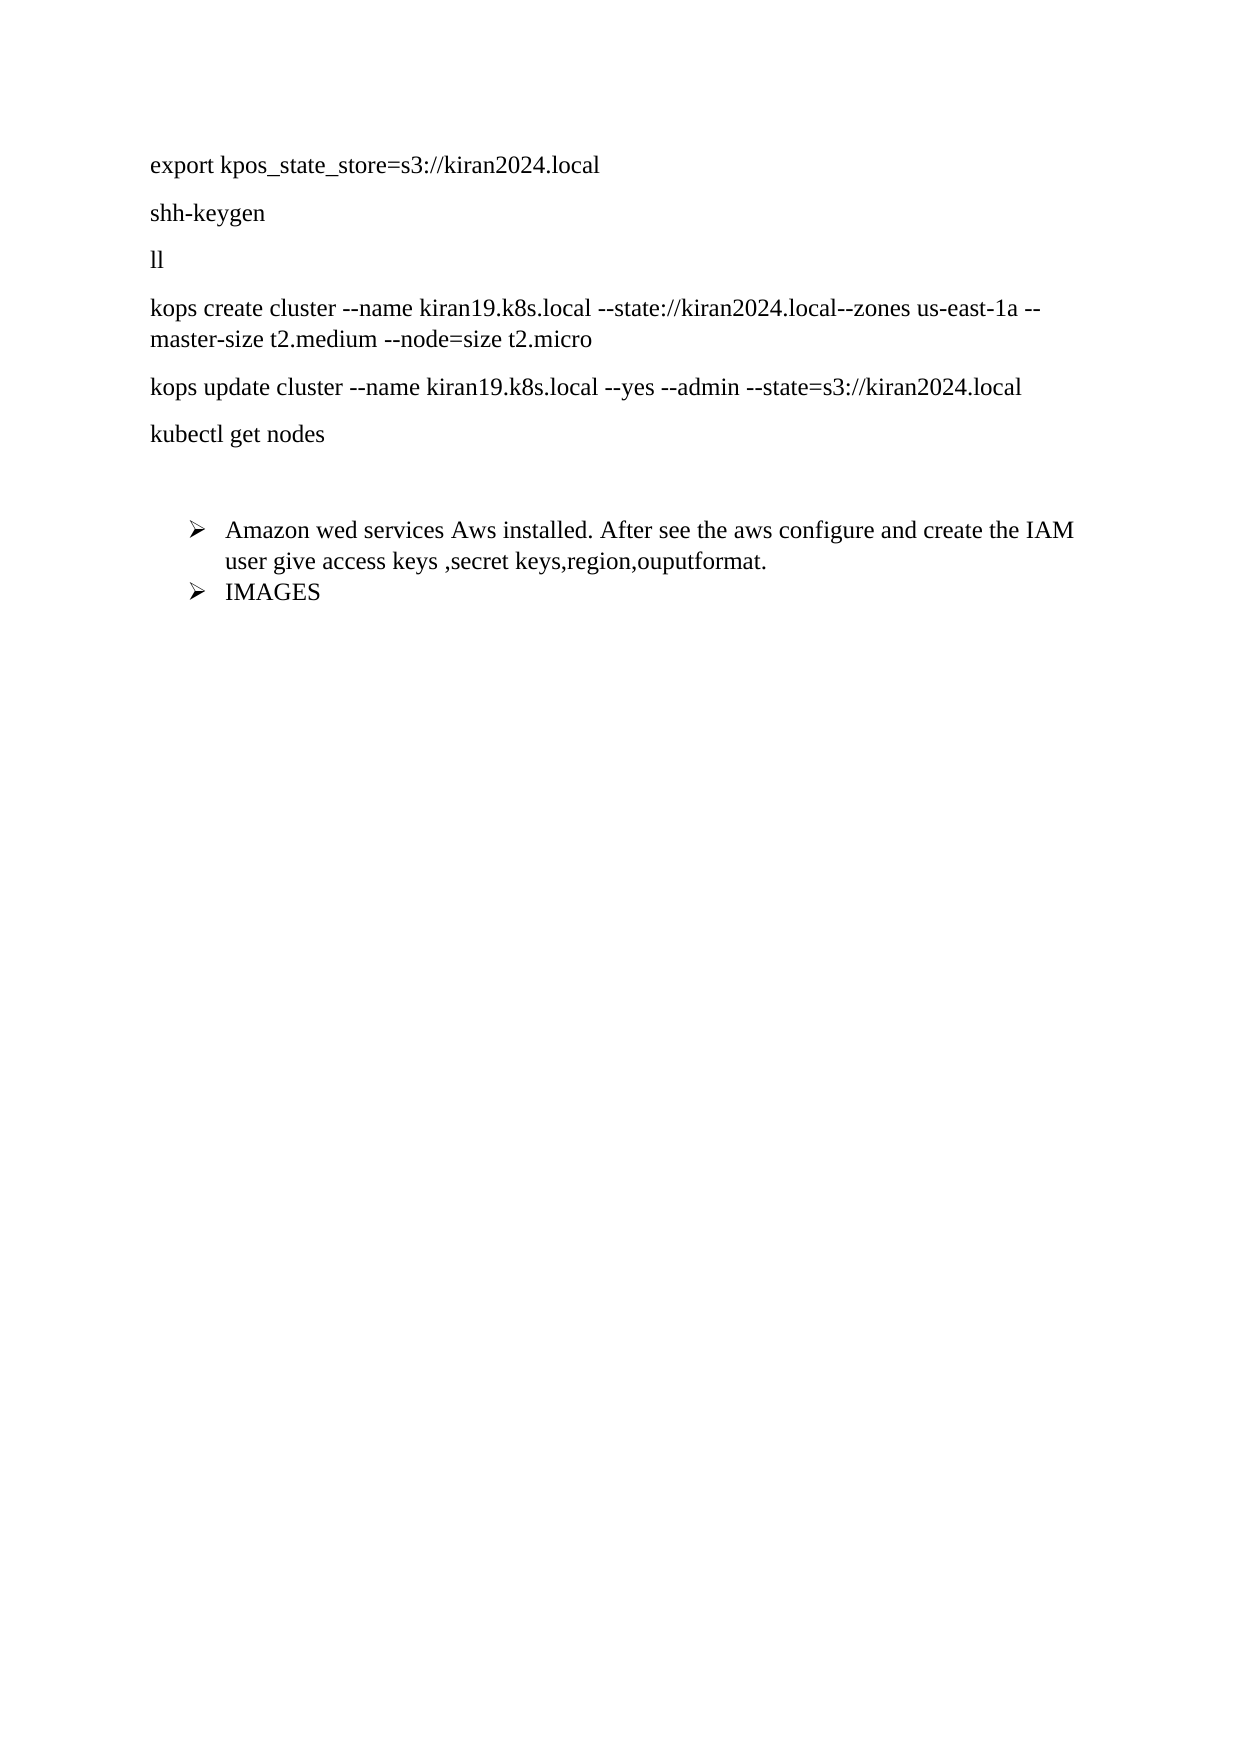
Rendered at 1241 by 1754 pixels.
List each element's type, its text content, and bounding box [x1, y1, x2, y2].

text kubectl get nodes [150, 419, 1090, 448]
list IMAGES [187, 577, 1090, 606]
text shh-keygen [150, 198, 1090, 226]
text ll [150, 245, 1090, 274]
text export kpos_state_store=s3://kiran2024.local [150, 150, 1090, 179]
text kops update cluster --name kiran19.k8s.local --yes --admin --state=s3://kiran2024.local [150, 372, 1090, 401]
text kops create cluster --name kiran19.k8s.local --state://kiran2024.local--zones us-east-1a --master-size t2.medium --node=size t2.micro [150, 293, 1090, 353]
list Amazon wed services Aws installed. After see the aws configure and create the IAM user give access keys ,secret keys,region,ouputformat. [187, 515, 1090, 575]
